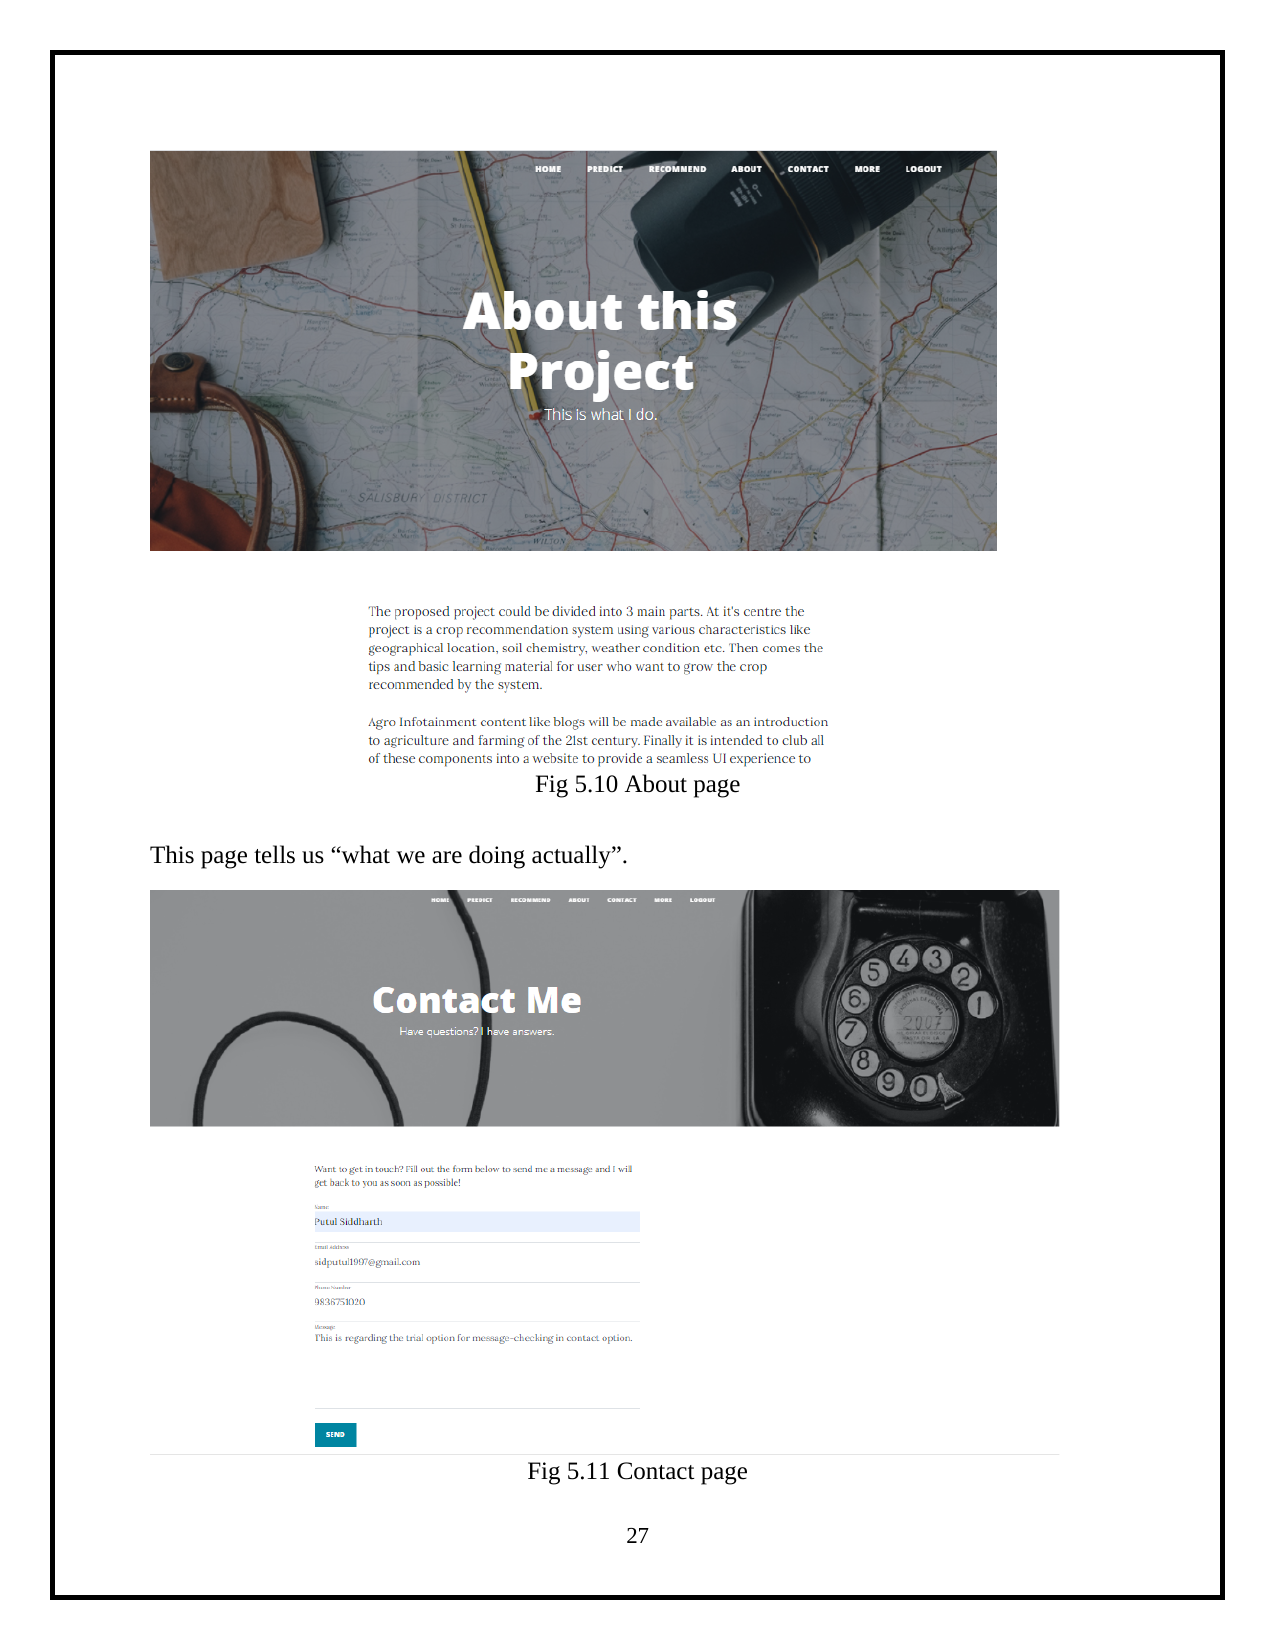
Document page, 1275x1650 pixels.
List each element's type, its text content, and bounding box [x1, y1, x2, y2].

text This page tells us “what we are doing actually”. [150, 819, 1125, 869]
text Fig 5.11 Contact page [150, 1456, 1125, 1485]
picture [150, 150, 997, 770]
picture [150, 890, 1060, 1457]
text Fig 5.10 About page [150, 769, 1125, 798]
